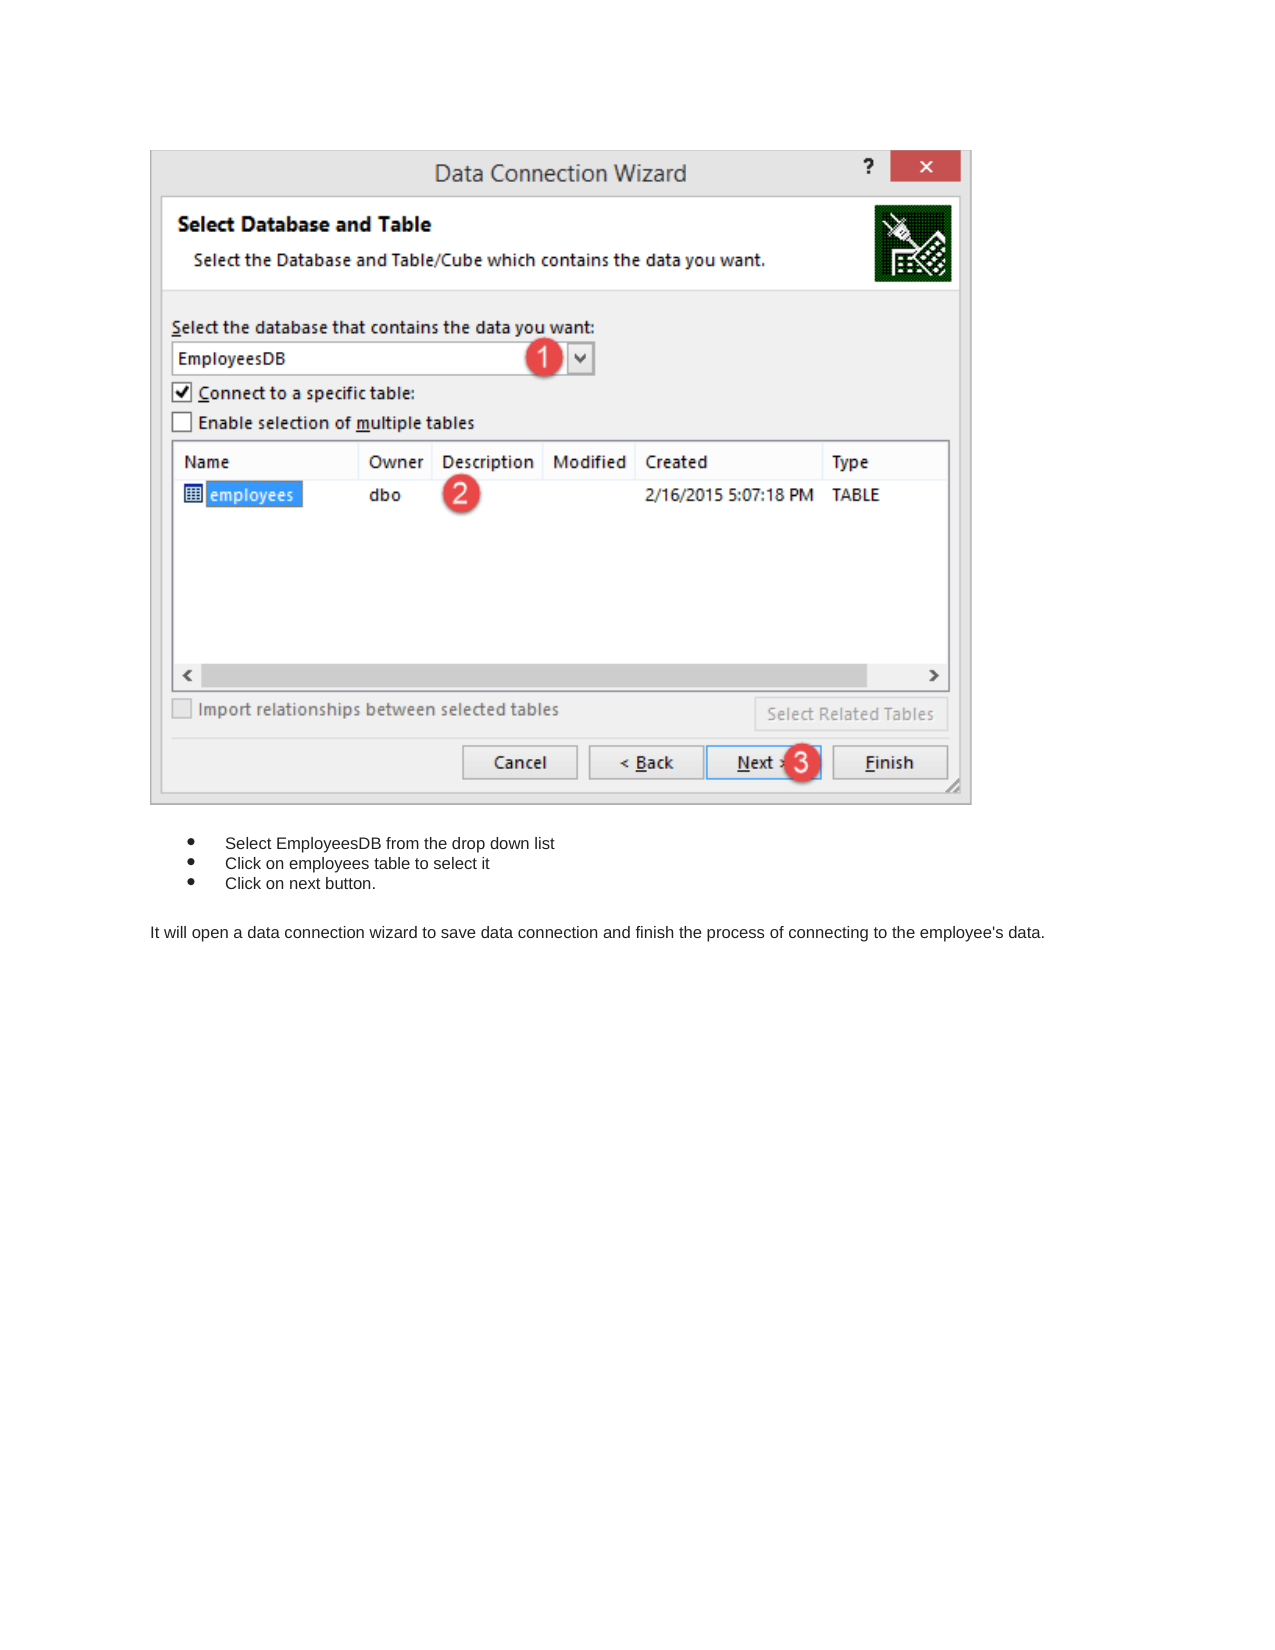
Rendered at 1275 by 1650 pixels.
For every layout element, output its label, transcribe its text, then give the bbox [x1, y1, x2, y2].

list Click on next button. [187, 874, 1125, 894]
picture [150, 150, 972, 805]
text It will open a data connection wizard to save data connection and finish the process of connecting to the employee's data. [150, 923, 1125, 942]
list Click on employees table to select it [187, 854, 1125, 874]
list Select EmployeesDB from the drop down list [187, 834, 1125, 854]
